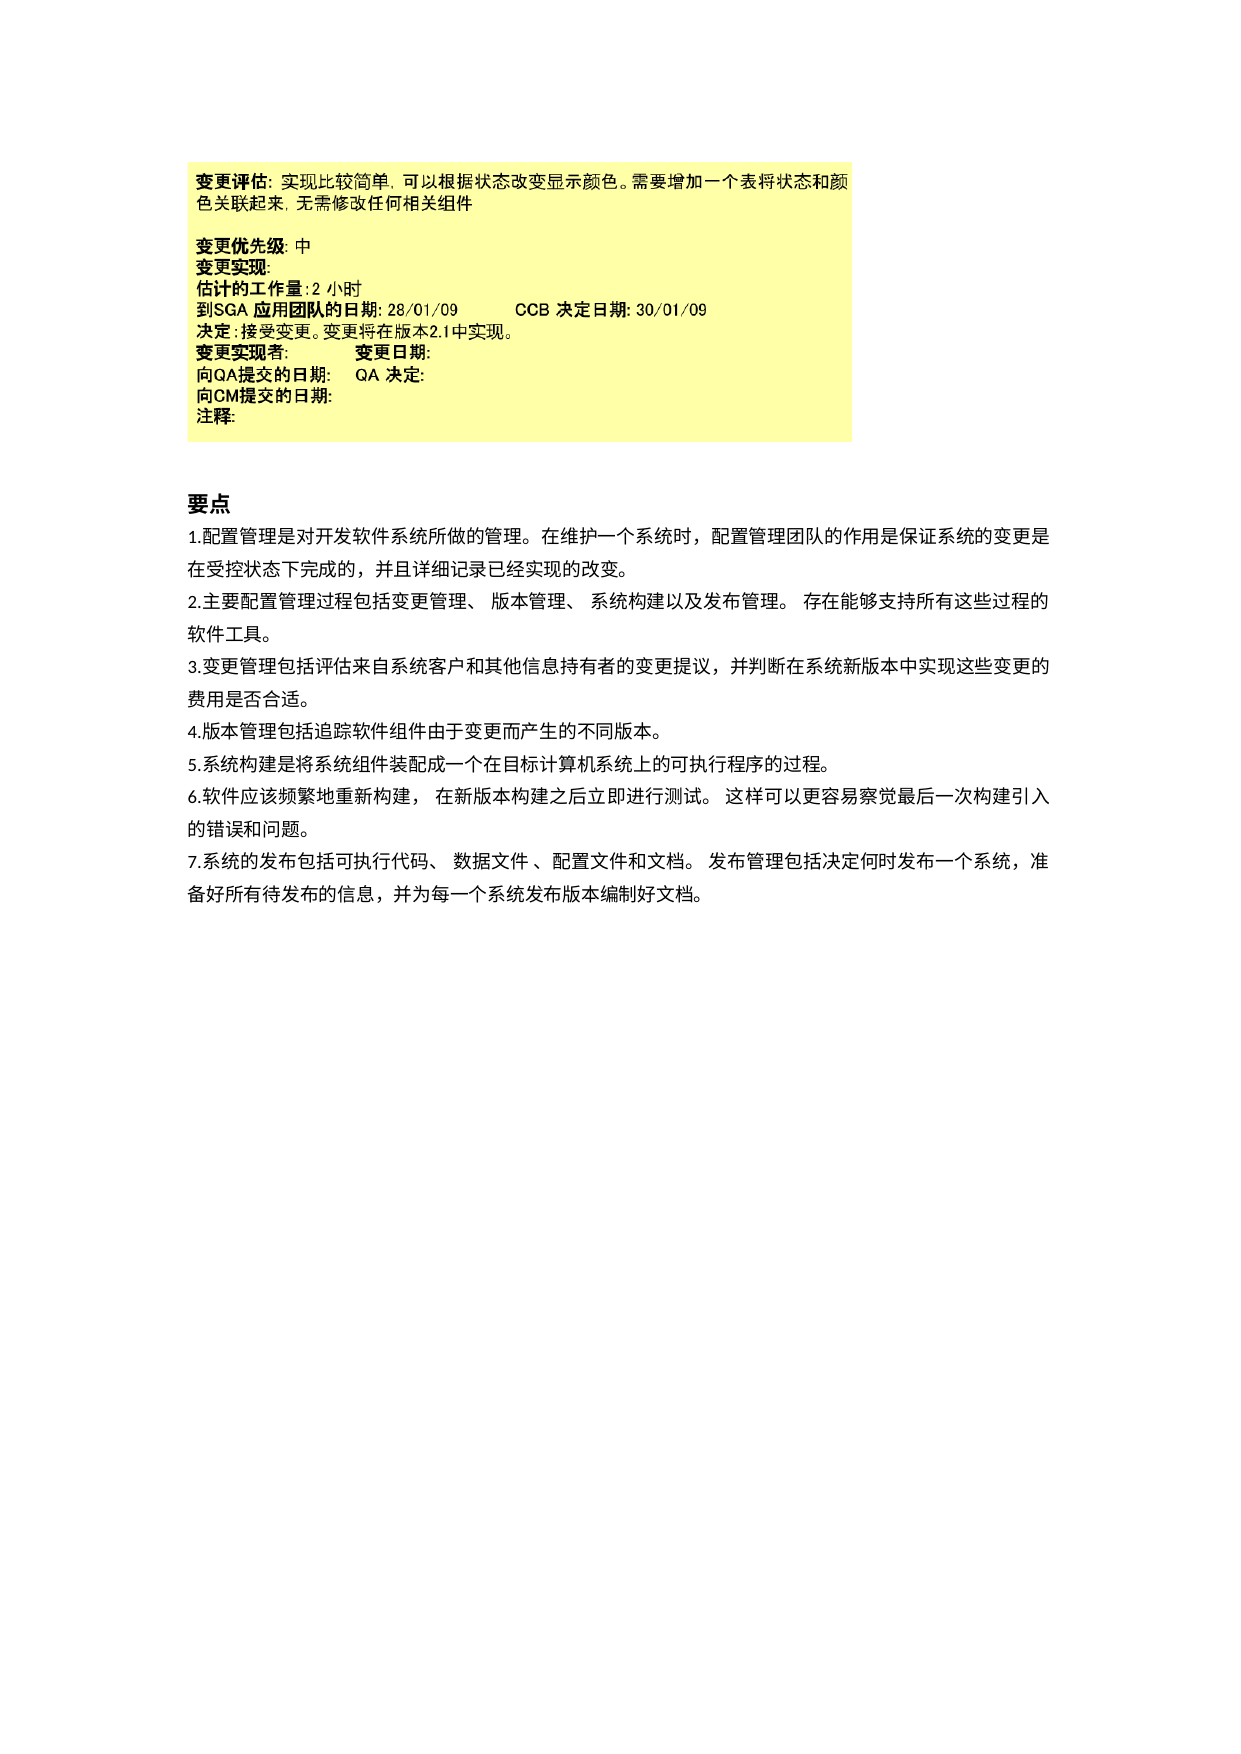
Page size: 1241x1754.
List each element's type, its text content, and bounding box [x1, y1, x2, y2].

text 4.版本管理包括追踪软件组件由于变更而产生的不同版本。 [187, 714, 1053, 747]
picture [187, 162, 853, 442]
text 2.主要配置管理过程包括变更管理、 版本管理、 系统构建以及发布管理。 存在能够支持所有这些过程的软件工具。 [187, 584, 1053, 649]
text 要点 [187, 487, 1053, 519]
text 3.变更管理包括评估来自系统客户和其他信息持有者的变更提议，并判断在系统新版本中实现这些变更的费用是否合适。 [187, 649, 1053, 714]
text 7.系统的发布包括可执行代码、 数据文件 、配置文件和文档。 发布管理包括决定何时发布一个系统，准备好所有待发布的信息，并为每一个系统发布版本编制好文档。 [187, 844, 1053, 909]
text 1.配置管理是对开发软件系统所做的管理。在维护一个系统时，配置管理团队的作用是保证系统的变更是在受控状态下完成的，并且详细记录已经实现的改变。 [187, 519, 1053, 584]
text 6.软件应该频繁地重新构建， 在新版本构建之后立即进行测试。 这样可以更容易察觉最后一次构建引入的错误和问题。 [187, 779, 1053, 844]
text 5.系统构建是将系统组件装配成一个在目标计算机系统上的可执行程序的过程。 [187, 747, 1053, 779]
